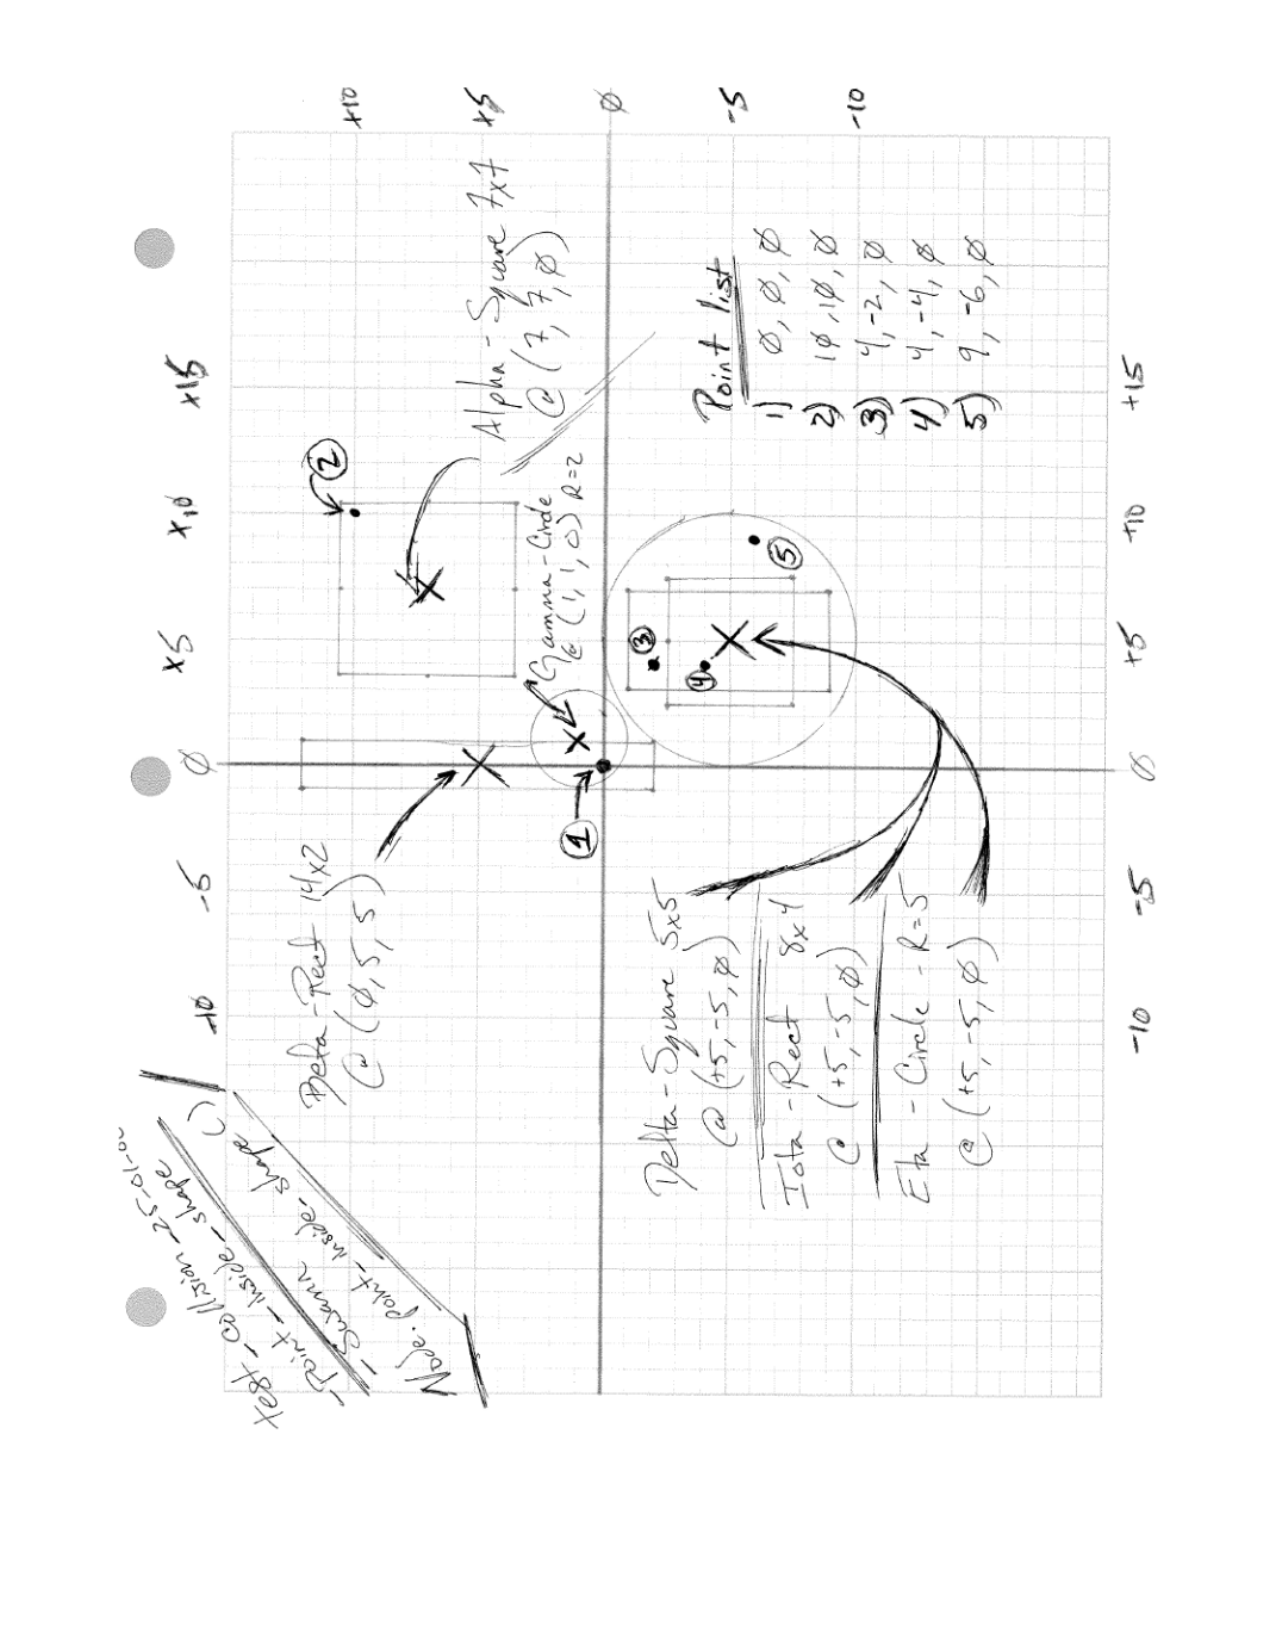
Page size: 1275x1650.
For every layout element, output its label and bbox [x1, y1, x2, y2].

picture [120, 80, 1156, 1446]
